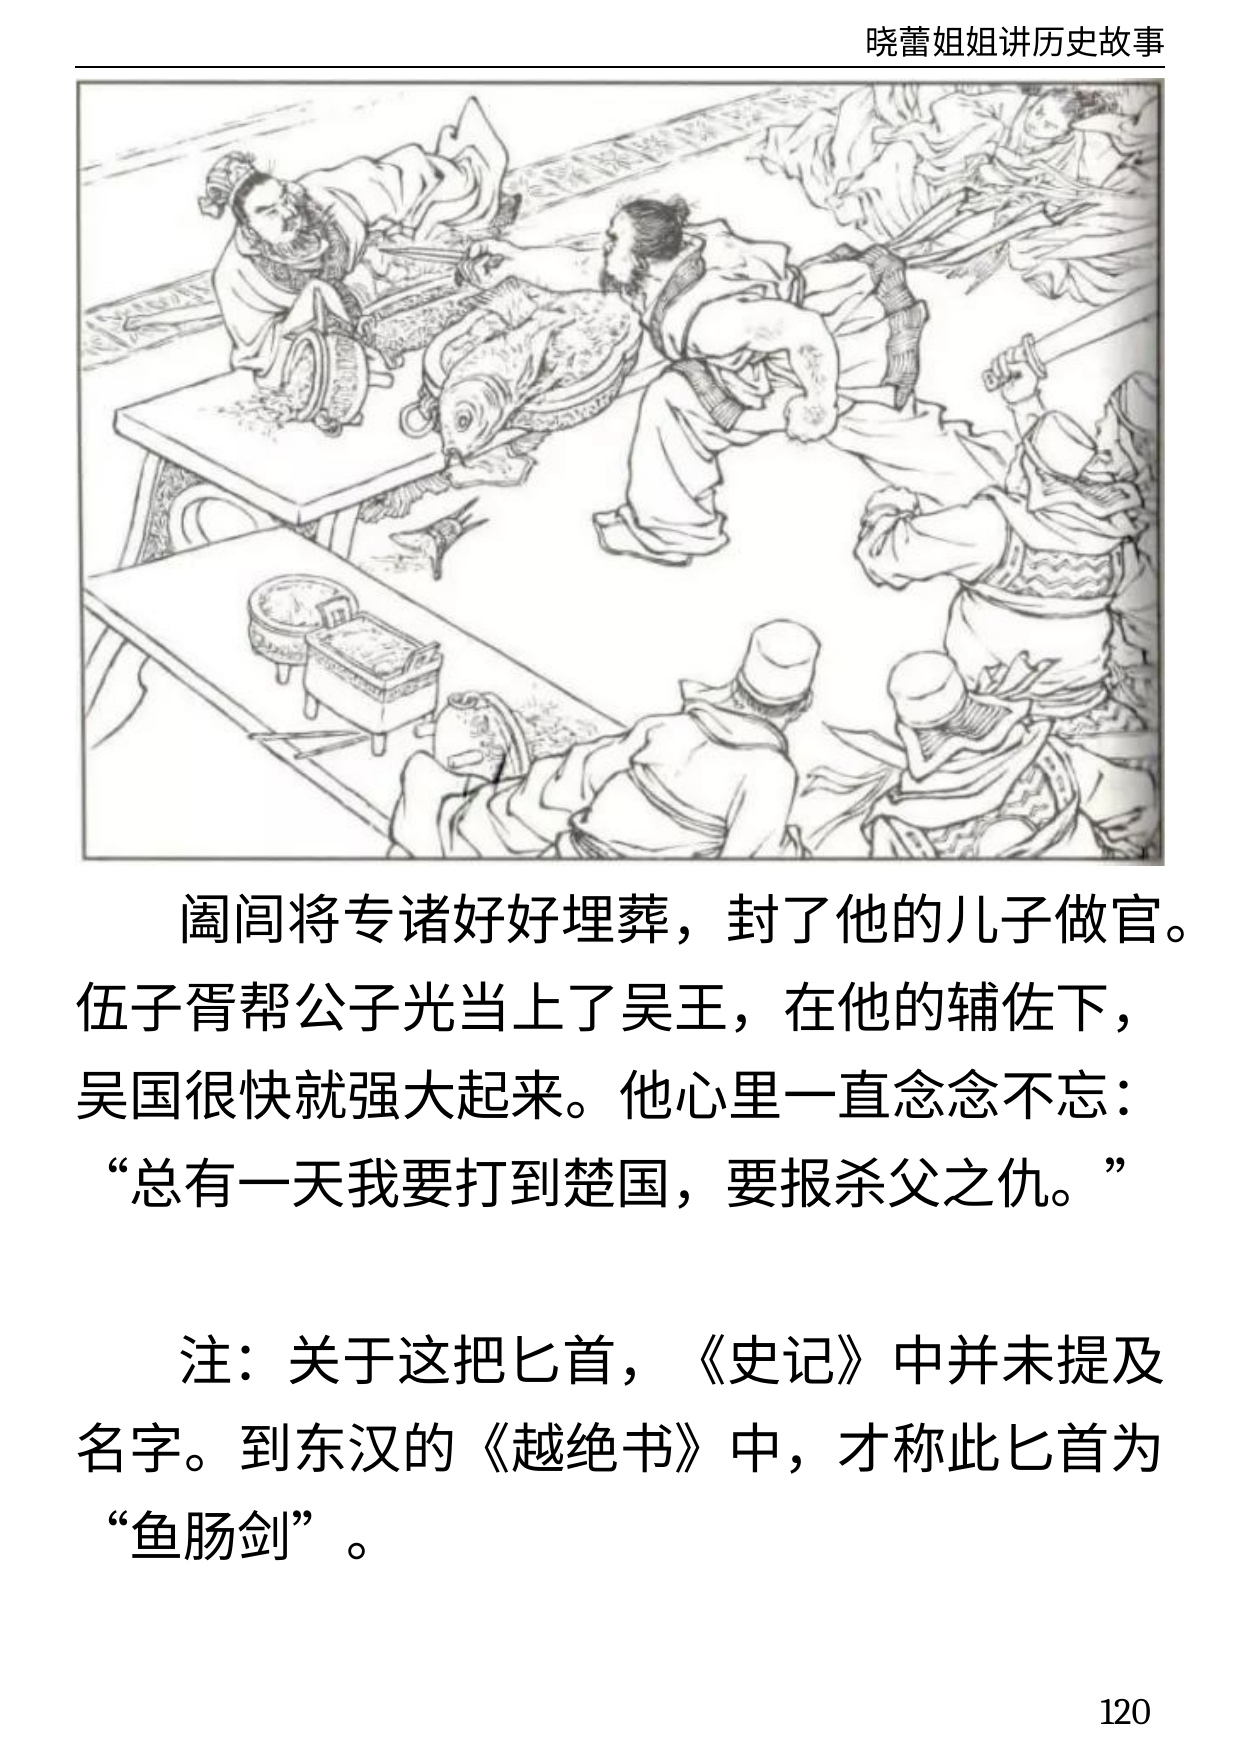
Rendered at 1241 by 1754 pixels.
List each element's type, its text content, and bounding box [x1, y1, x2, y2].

picture [75, 78, 1165, 866]
text 阖闾将专诸好好埋葬，封了他的儿子做官。伍子胥帮公子光当上了吴王，在他的辅佐下，吴国很快就强大起来。他心里一直念念不忘：“总有一天我要打到楚国，要报杀父之仇。” [75, 872, 1165, 1224]
text 注：关于这把匕首，《史记》中并未提及名字。到东汉的《越绝书》中，才称此匕首为“鱼肠剑”。 [75, 1312, 1165, 1577]
